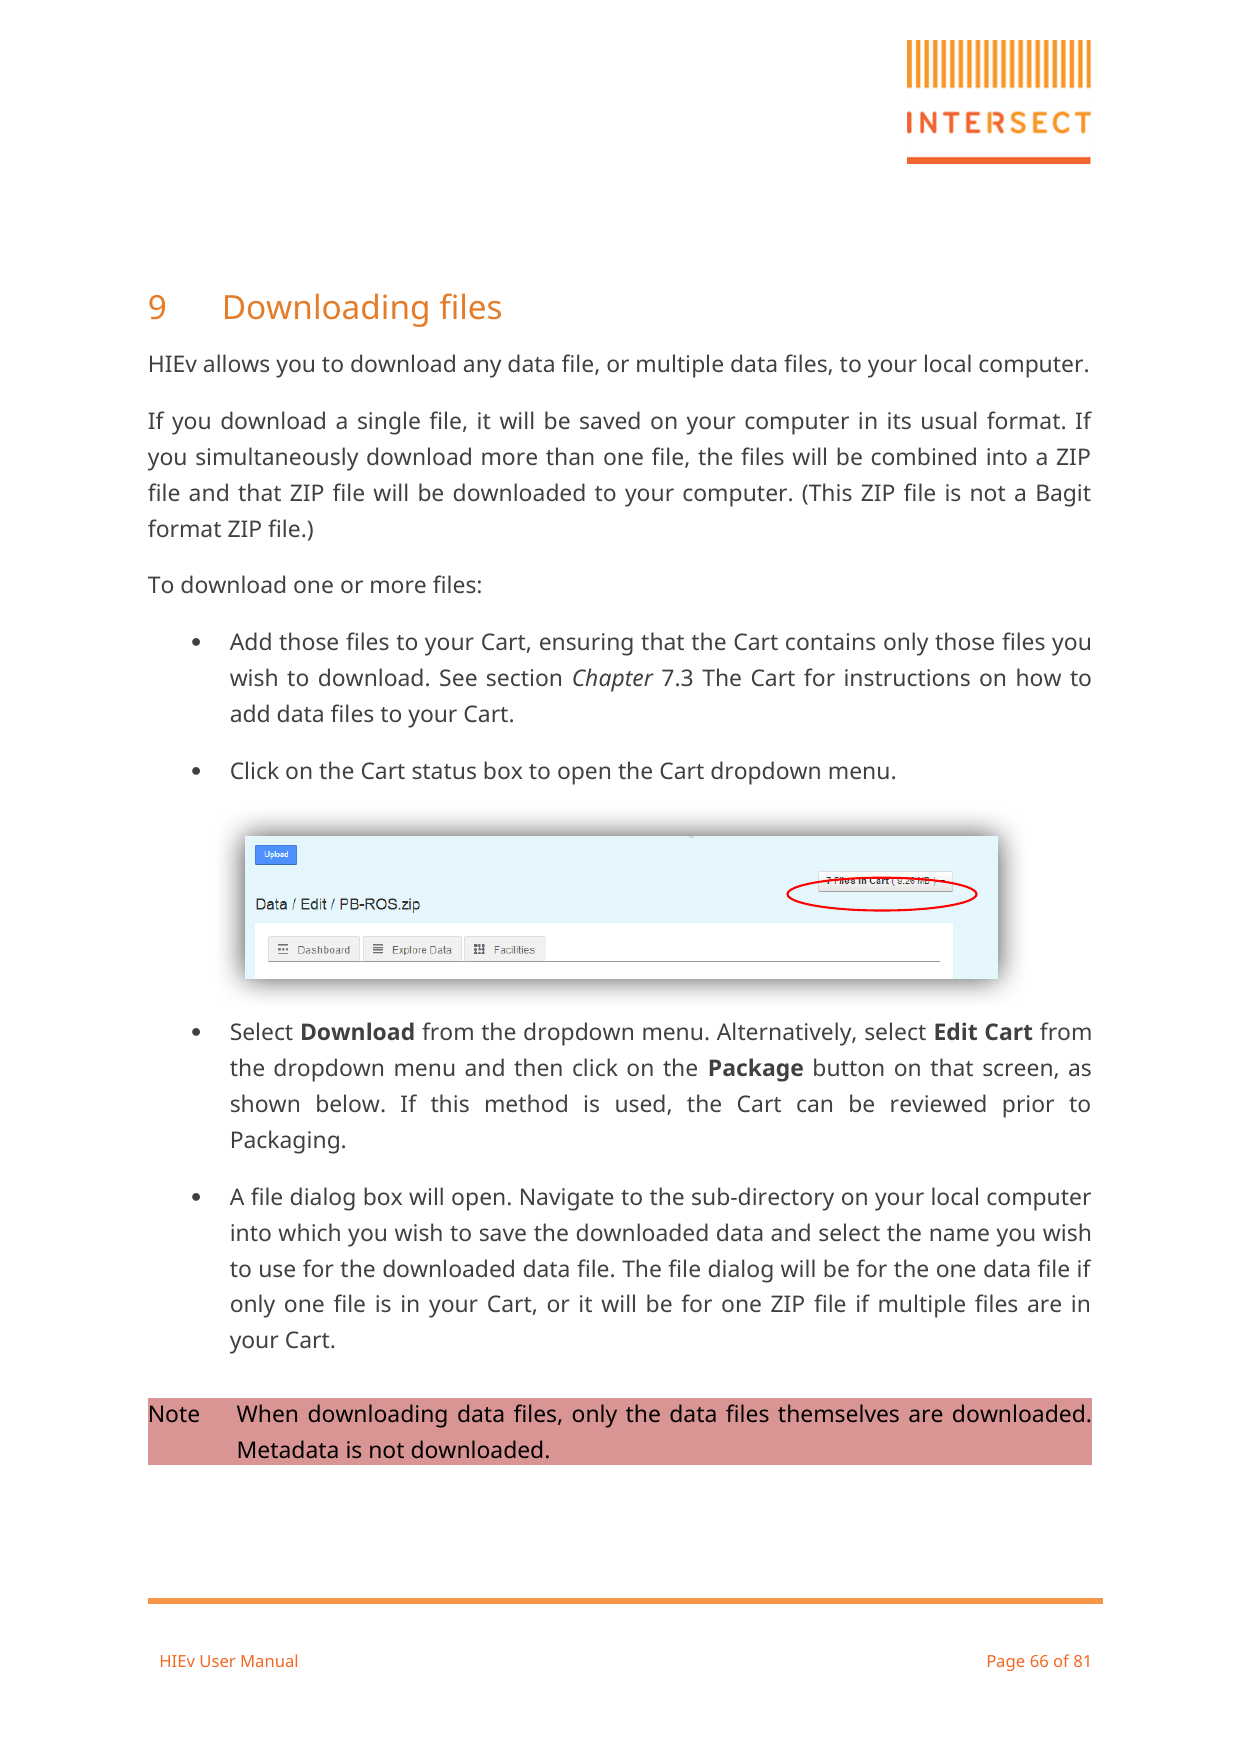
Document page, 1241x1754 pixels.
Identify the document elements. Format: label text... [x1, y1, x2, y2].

list Add those files to your Cart, ensuring that the Cart contains only those files you wish to download. See section Chapter 7.3 The Cart for instructions on how to add data files to your Cart. [192, 626, 1092, 729]
list A file dialog box will open. Navigate to the sub-directory on your local computer into which you wish to save the downloaded data and select the name you wish to use for the downloaded data file. The file dialog will be for the one data file if only one file is in your Cart, or it will be for one ZIP file if multiple files are in your Cart. [192, 1181, 1092, 1356]
text HIEv allows you to download any data file, or multiple data files, to your local computer. [148, 348, 1092, 379]
subtitle Downloading files [148, 283, 1092, 329]
text Note When downloading data files, only the data files themselves are downloaded. Metadata is not downloaded. [148, 1398, 1092, 1465]
text To download one or more files: [148, 569, 1092, 601]
text If you download a single file, it will be saved on your computer in its usual format. If you simultaneously download more than one file, the files will be combined into a ZIP file and that ZIP file will be downloaded to your computer. (This ZIP file is not a Bagit format ZIP file.) [148, 405, 1092, 544]
picture [905, 38, 1093, 166]
picture [245, 836, 998, 979]
list Click on the Cart status box to open the Cart dropdown menu. [192, 755, 1092, 786]
list Select Download from the dropdown menu. Alternatively, select Edit Cart from the dropdown menu and then click on the Package button on that screen, as shown below. If this method is used, the Cart can be reviewed prior to Packaging. [192, 1016, 1092, 1155]
